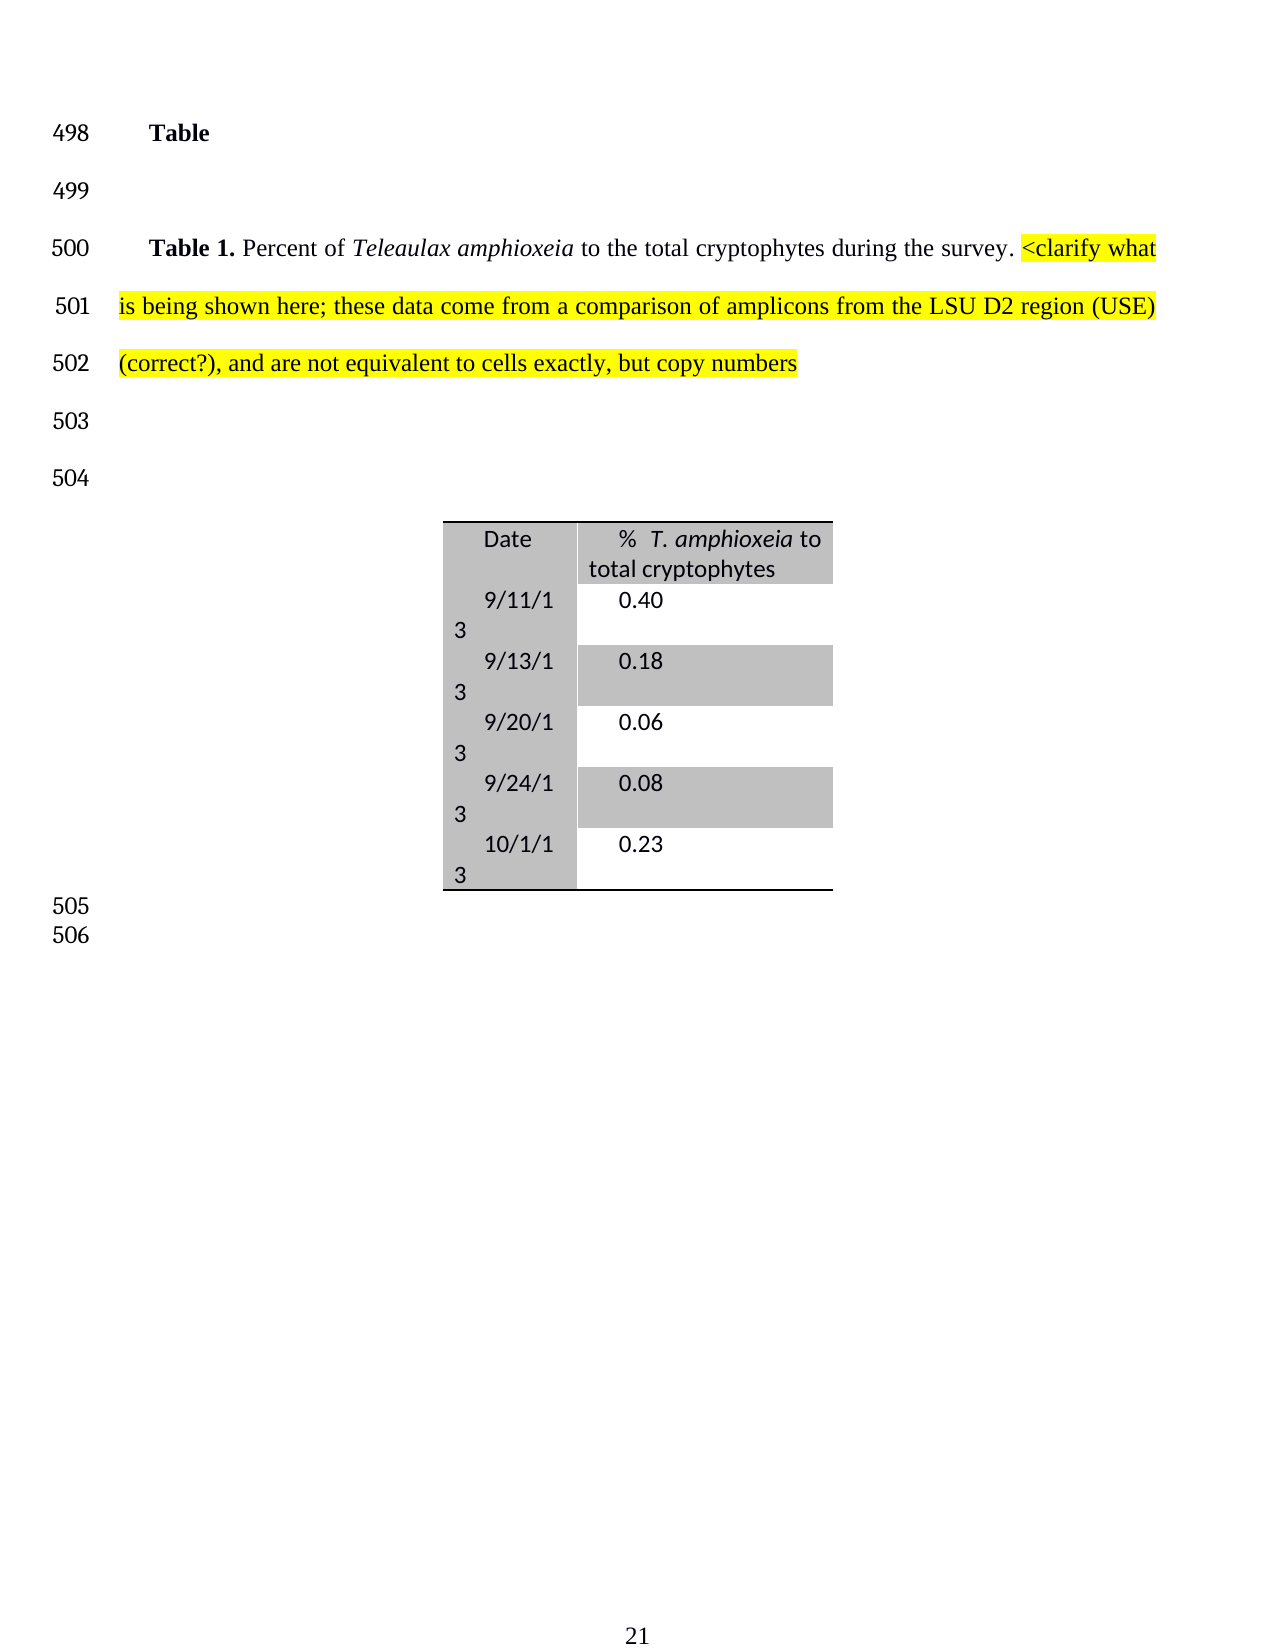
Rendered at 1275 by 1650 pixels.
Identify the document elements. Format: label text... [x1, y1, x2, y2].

table_cell 9/20/13 [443, 706, 577, 767]
text Table [118, 118, 1156, 147]
table_cell 0.18 [578, 645, 833, 706]
table_cell 9/11/13 [443, 584, 577, 645]
table_cell 0.06 [578, 706, 833, 767]
table_cell 0.23 [578, 828, 833, 889]
table_cell 0.08 [578, 767, 833, 828]
text Table 1. Percent of Teleaulax amphioxeia to the total cryptophytes during the survey. <clarify what is being shown here; these data come from a comparison of amplicons from the LSU D2 region (USE) (correct?), and are not equivalent to cells exactly, but copy numbers [118, 233, 1156, 377]
table_cell 9/13/13 [443, 645, 577, 706]
table_header % T. amphioxeia to total cryptophytes [578, 523, 833, 584]
table_cell 9/24/13 [443, 767, 577, 828]
table_cell 10/1/13 [443, 828, 577, 889]
table_header Date [443, 523, 577, 584]
table_cell 0.40 [578, 584, 833, 645]
